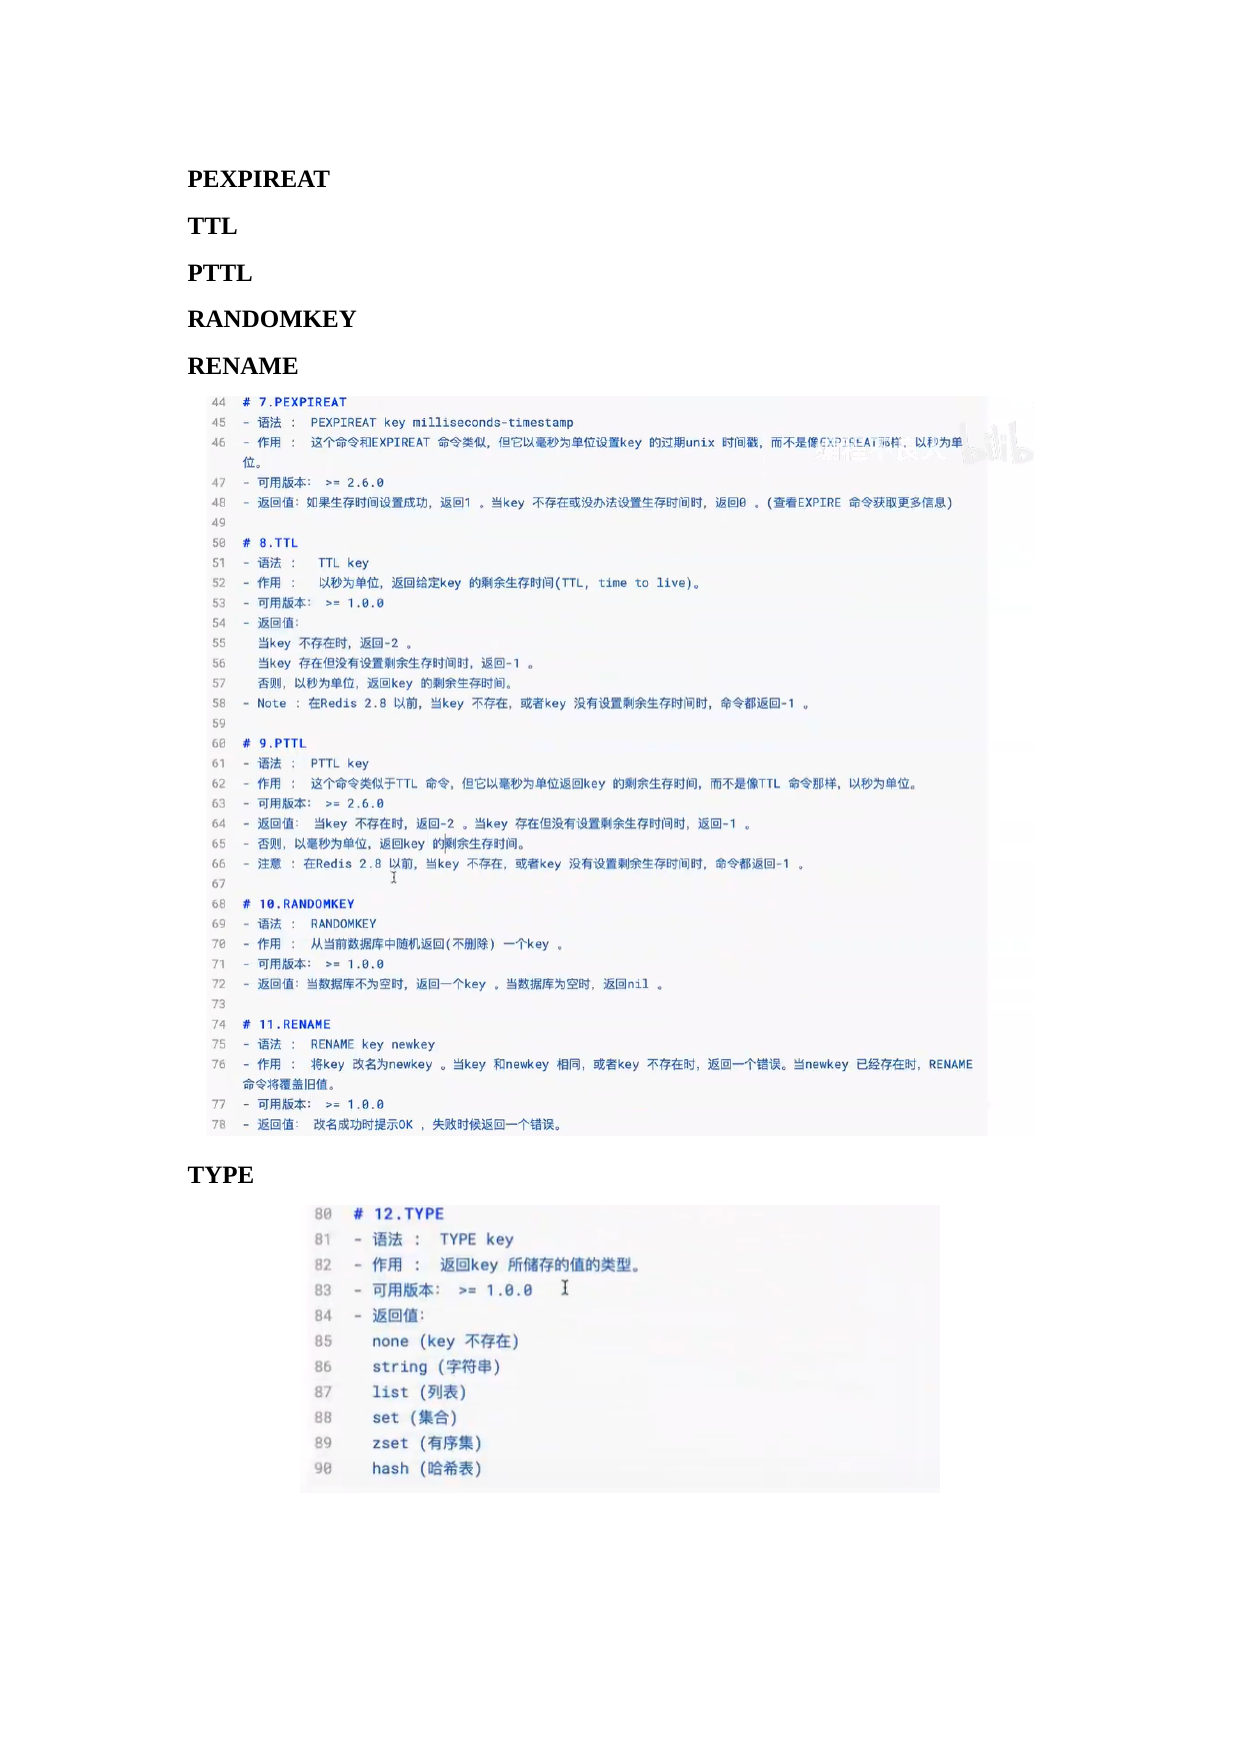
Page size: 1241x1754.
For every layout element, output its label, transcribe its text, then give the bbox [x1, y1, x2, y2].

subtitle TTL [187, 209, 1053, 241]
picture [206, 396, 1034, 1136]
subtitle PTTL [187, 256, 1053, 288]
subtitle RANDOMKEY [187, 303, 1053, 335]
subtitle RENAME [187, 349, 1053, 382]
subtitle PEXPIREAT [187, 162, 1053, 194]
picture [300, 1205, 940, 1493]
subtitle TYPE [187, 1158, 1053, 1191]
